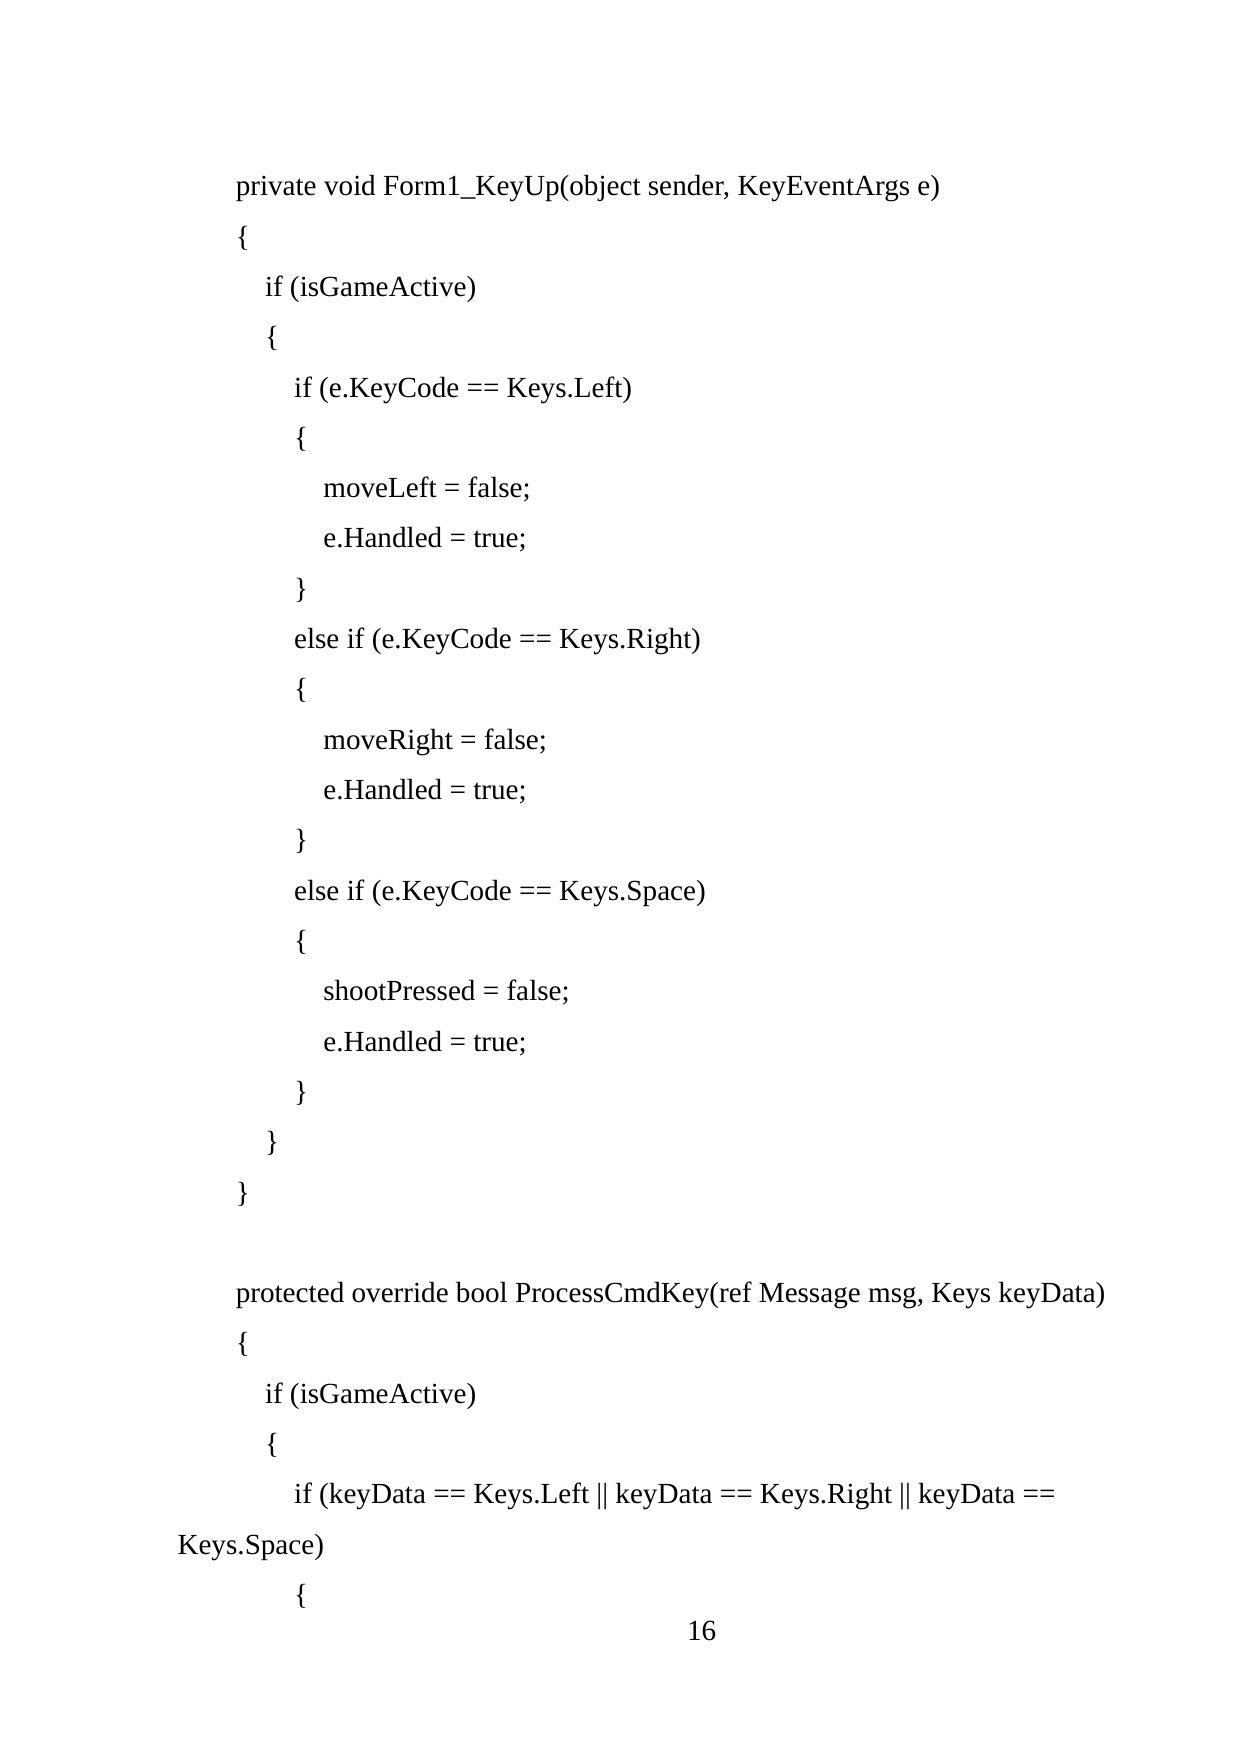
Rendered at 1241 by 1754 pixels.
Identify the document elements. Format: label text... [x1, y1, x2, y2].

text } [177, 1124, 1152, 1158]
text { [177, 1326, 1152, 1359]
text moveLeft = false; [177, 470, 1152, 504]
text e.Handled = true; [177, 1024, 1152, 1057]
text { [177, 420, 1152, 453]
text { [177, 1426, 1152, 1460]
text if (isGameActive) [177, 269, 1152, 303]
text } [177, 1074, 1152, 1108]
text else if (e.KeyCode == Keys.Space) [177, 873, 1152, 906]
text { [177, 672, 1152, 705]
text e.Handled = true; [177, 772, 1152, 806]
text e.Handled = true; [177, 521, 1152, 554]
text } [177, 822, 1152, 856]
text private void Form1_KeyUp(object sender, KeyEventArgs e) [177, 168, 1152, 202]
text protected override bool ProcessCmdKey(ref Message msg, Keys keyData) [177, 1275, 1152, 1309]
text { [177, 923, 1152, 957]
text } [177, 1175, 1152, 1208]
text { [177, 219, 1152, 252]
text if (isGameActive) [177, 1376, 1152, 1409]
text { [177, 1577, 1152, 1611]
text } [177, 571, 1152, 604]
text if (e.KeyCode == Keys.Left) [177, 370, 1152, 403]
text { [177, 319, 1152, 353]
text moveRight = false; [177, 722, 1152, 755]
text shootPressed = false; [177, 973, 1152, 1007]
text else if (e.KeyCode == Keys.Right) [177, 621, 1152, 655]
text if (keyData == Keys.Left || keyData == Keys.Right || keyData == Keys.Space) [177, 1477, 1152, 1560]
